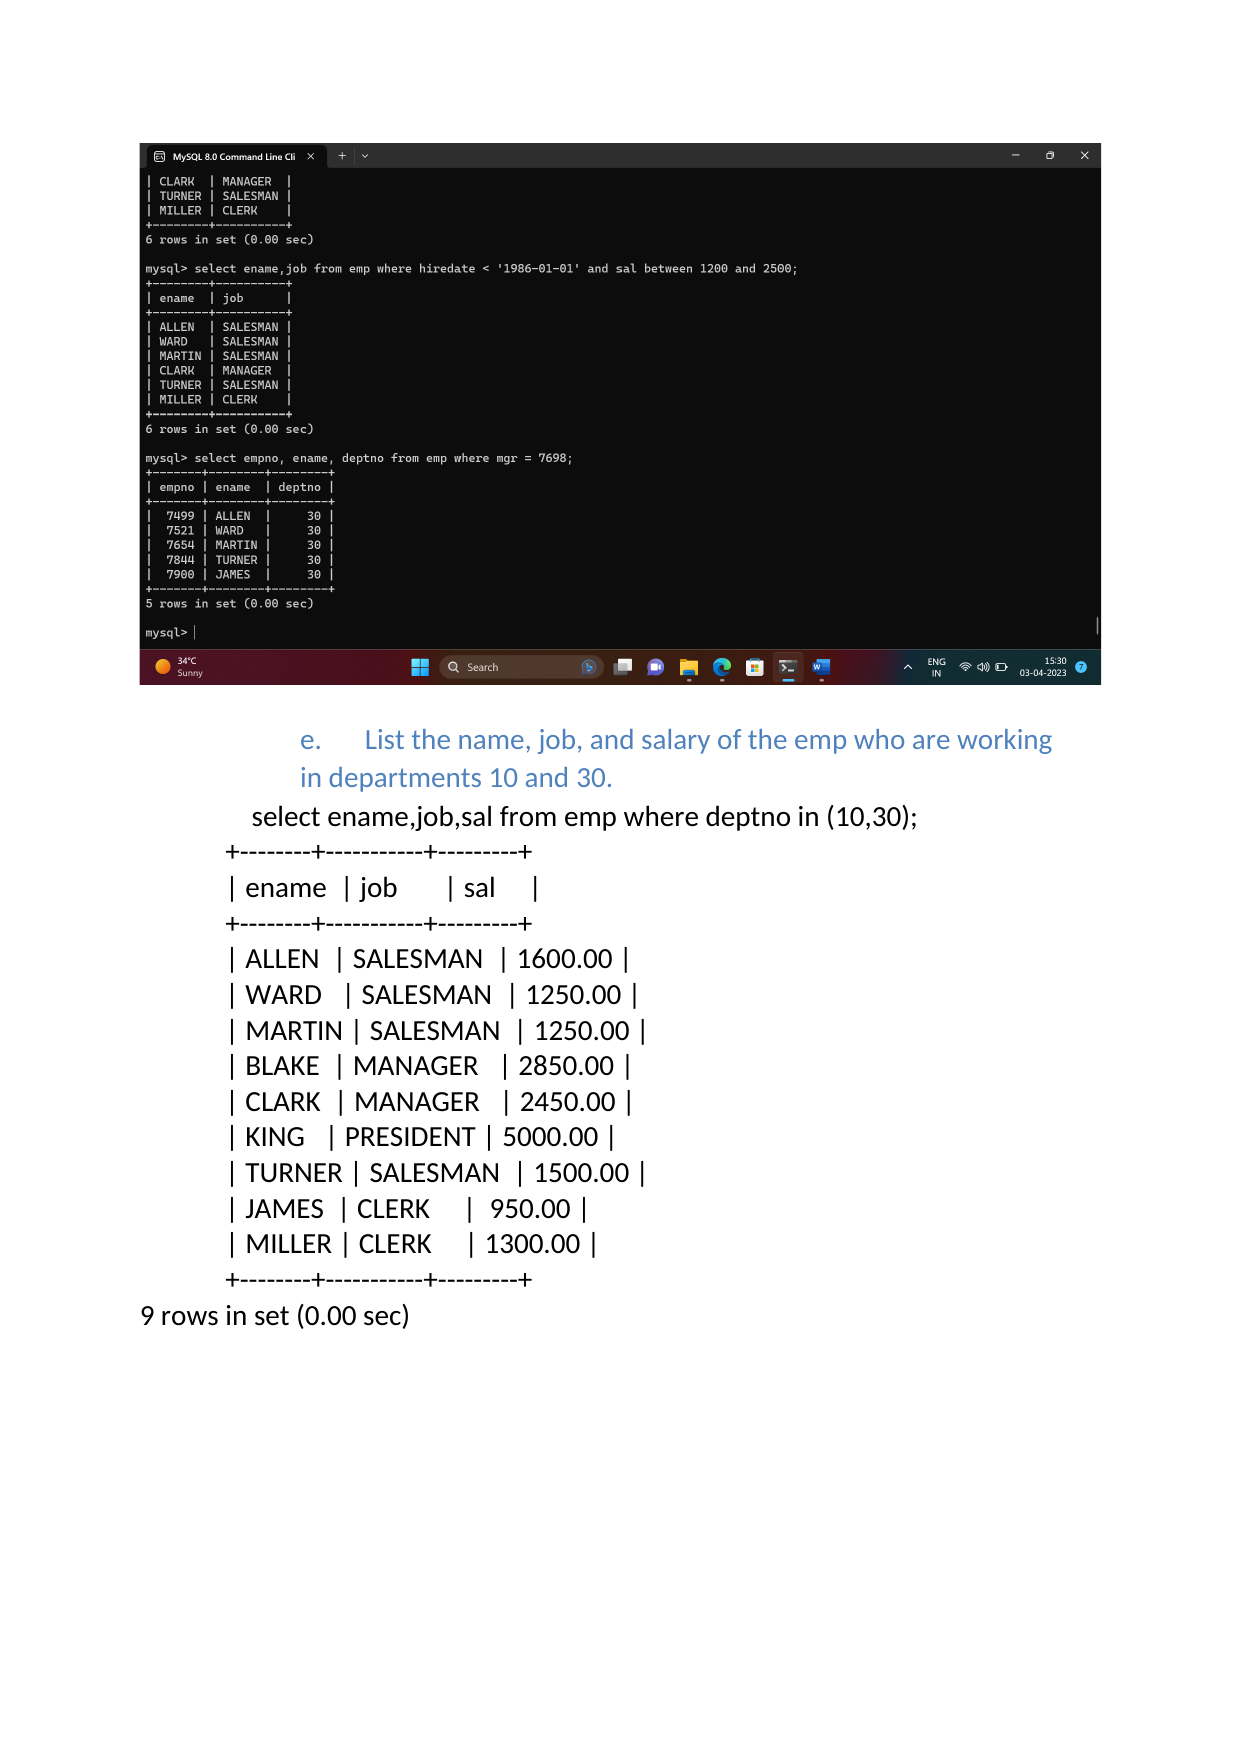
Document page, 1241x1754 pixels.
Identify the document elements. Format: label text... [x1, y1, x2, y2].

picture [139, 143, 1102, 685]
text | JAMES | CLERK | 950.00 | [225, 1190, 1101, 1225]
text | CLARK | MANAGER | 2450.00 | [225, 1083, 1101, 1118]
text +--------+-----------+---------+ [225, 833, 1101, 869]
text | MARTIN | SALESMAN | 1250.00 | [225, 1012, 1101, 1047]
text | TURNER | SALESMAN | 1500.00 | [225, 1154, 1101, 1190]
text | ALLEN | SALESMAN | 1600.00 | [225, 940, 1101, 976]
list List the name, job, and salary of the emp who are working in departments 10 and 30. [300, 721, 1058, 795]
text | BLAKE | MANAGER | 2850.00 | [225, 1047, 1101, 1083]
text | MILLER | CLERK | 1300.00 | [225, 1225, 1101, 1261]
text | KING | PRESIDENT | 5000.00 | [225, 1118, 1101, 1154]
text +--------+-----------+---------+ [225, 1261, 1101, 1297]
text +--------+-----------+---------+ [225, 905, 1101, 940]
text select ename,job,sal from emp where deptno in (10,30); [225, 798, 1101, 833]
text | ename | job | sal | [225, 869, 1101, 905]
text 9 rows in set (0.00 sec) [139, 1297, 1101, 1332]
text | WARD | SALESMAN | 1250.00 | [225, 976, 1101, 1012]
